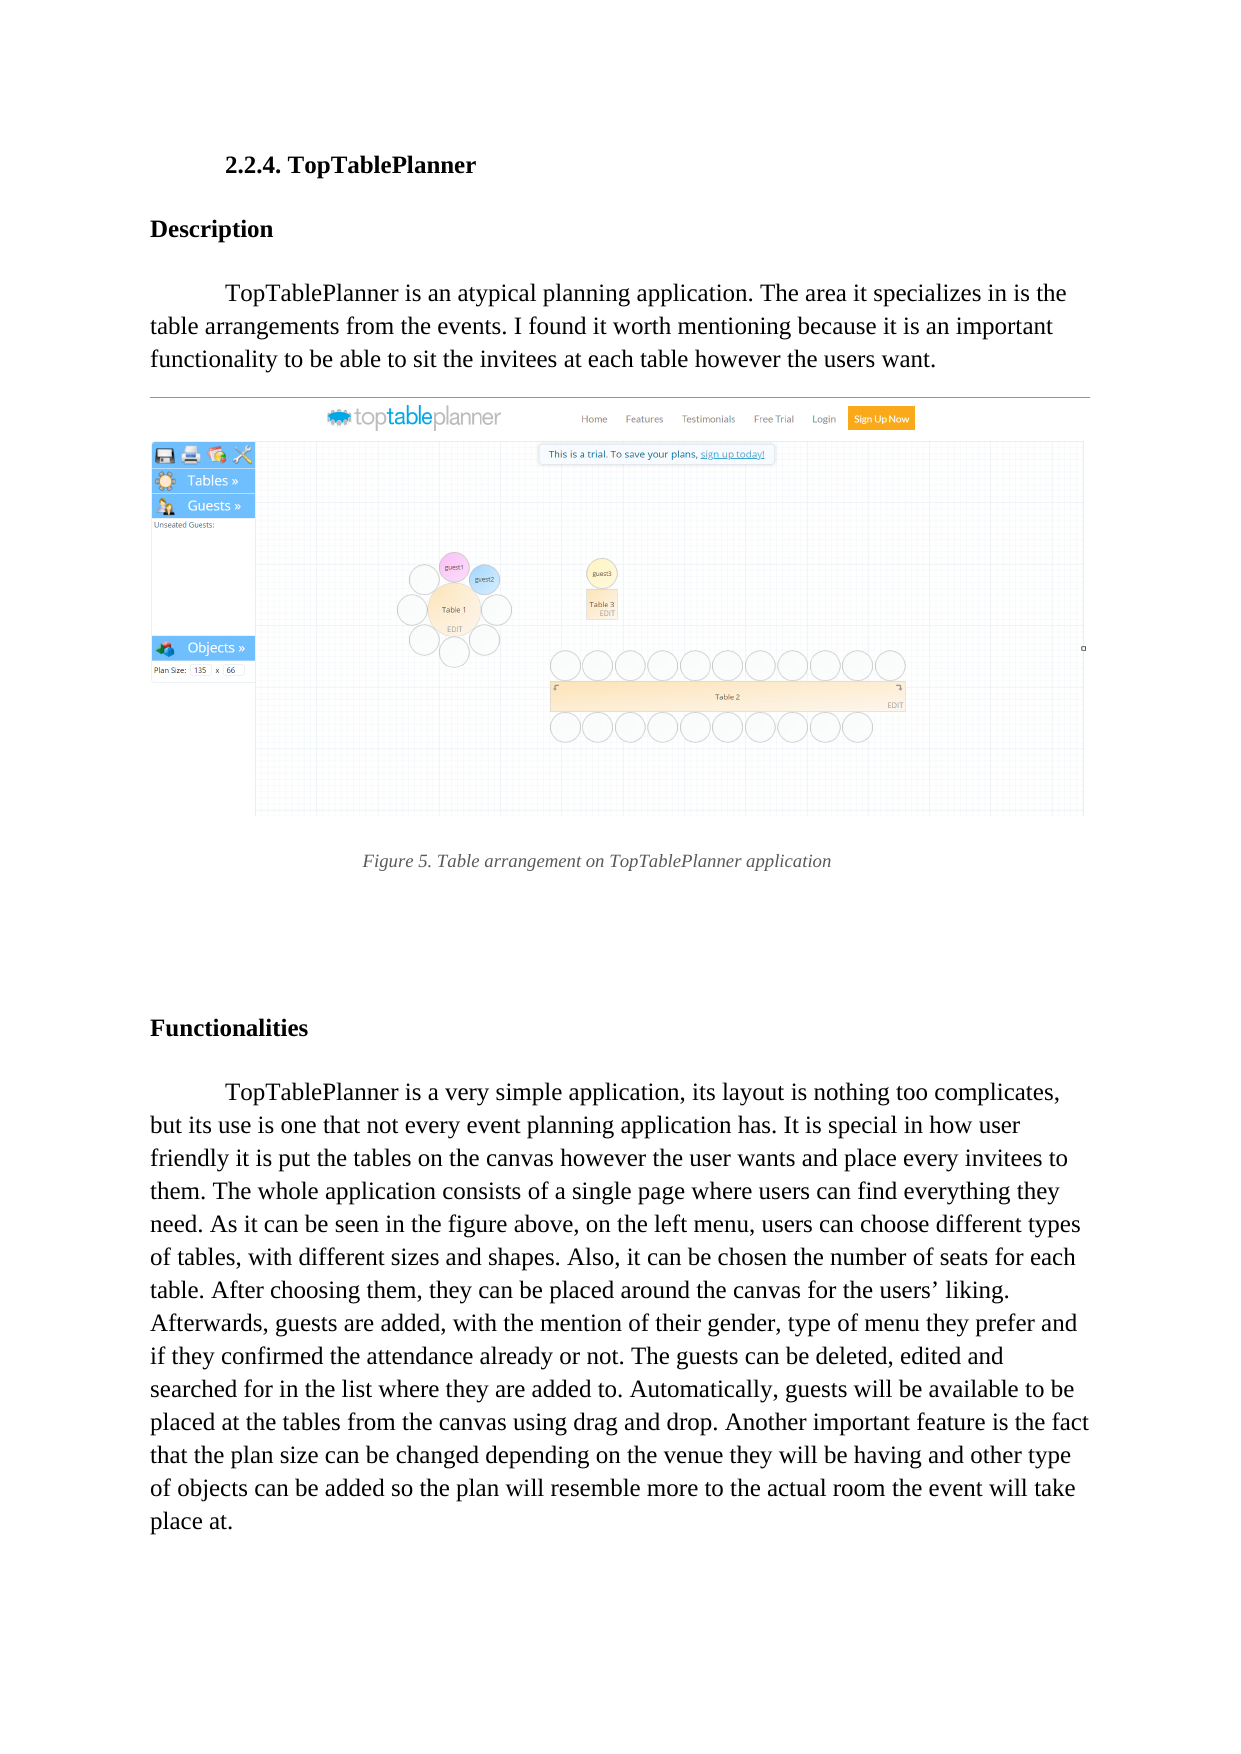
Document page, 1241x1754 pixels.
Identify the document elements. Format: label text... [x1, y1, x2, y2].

text Description [150, 214, 1090, 243]
list Functionalities [150, 1013, 1090, 1042]
text Figure 5. Table arrangement on TopTablePlanner application [150, 850, 1090, 872]
text 2.2.4. TopTablePlanner [225, 150, 1090, 179]
text TopTablePlanner is a very simple application, its layout is nothing too complicates, but its use is one that not every event planning application has. It is special in how user friendly it is put the tables on the canvas however the user wants and place every invitees to them. The whole application consists of a single page where users can find everything they need. As it can be seen in the figure above, on the left menu, users can choose different types of tables, with different sizes and shapes. Also, it can be chosen the number of seats for each table. After choosing them, they can be placed around the canvas for the users’ liking. Afterwards, guests are added, with the mention of their gender, type of menu they prefer and if they confirmed the attendance already or not. The guests can be deleted, edited and searched for in the list where they are added to. Automatically, guests will be available to be placed at the tables from the canvas using drag and drop. Another important feature is the fact that the plan size can be changed depending on the venue they will be having and other type of objects can be added so the plan will resemble more to the actual room the event will take place at. [150, 1077, 1090, 1535]
text TopTablePlanner is an atypical planning application. The area it specializes in is the table arrangements from the events. I found it worth mentioning because it is an important functionality to be able to sit the invitees at each table however the users want. [150, 278, 1090, 373]
picture [150, 397, 1091, 816]
